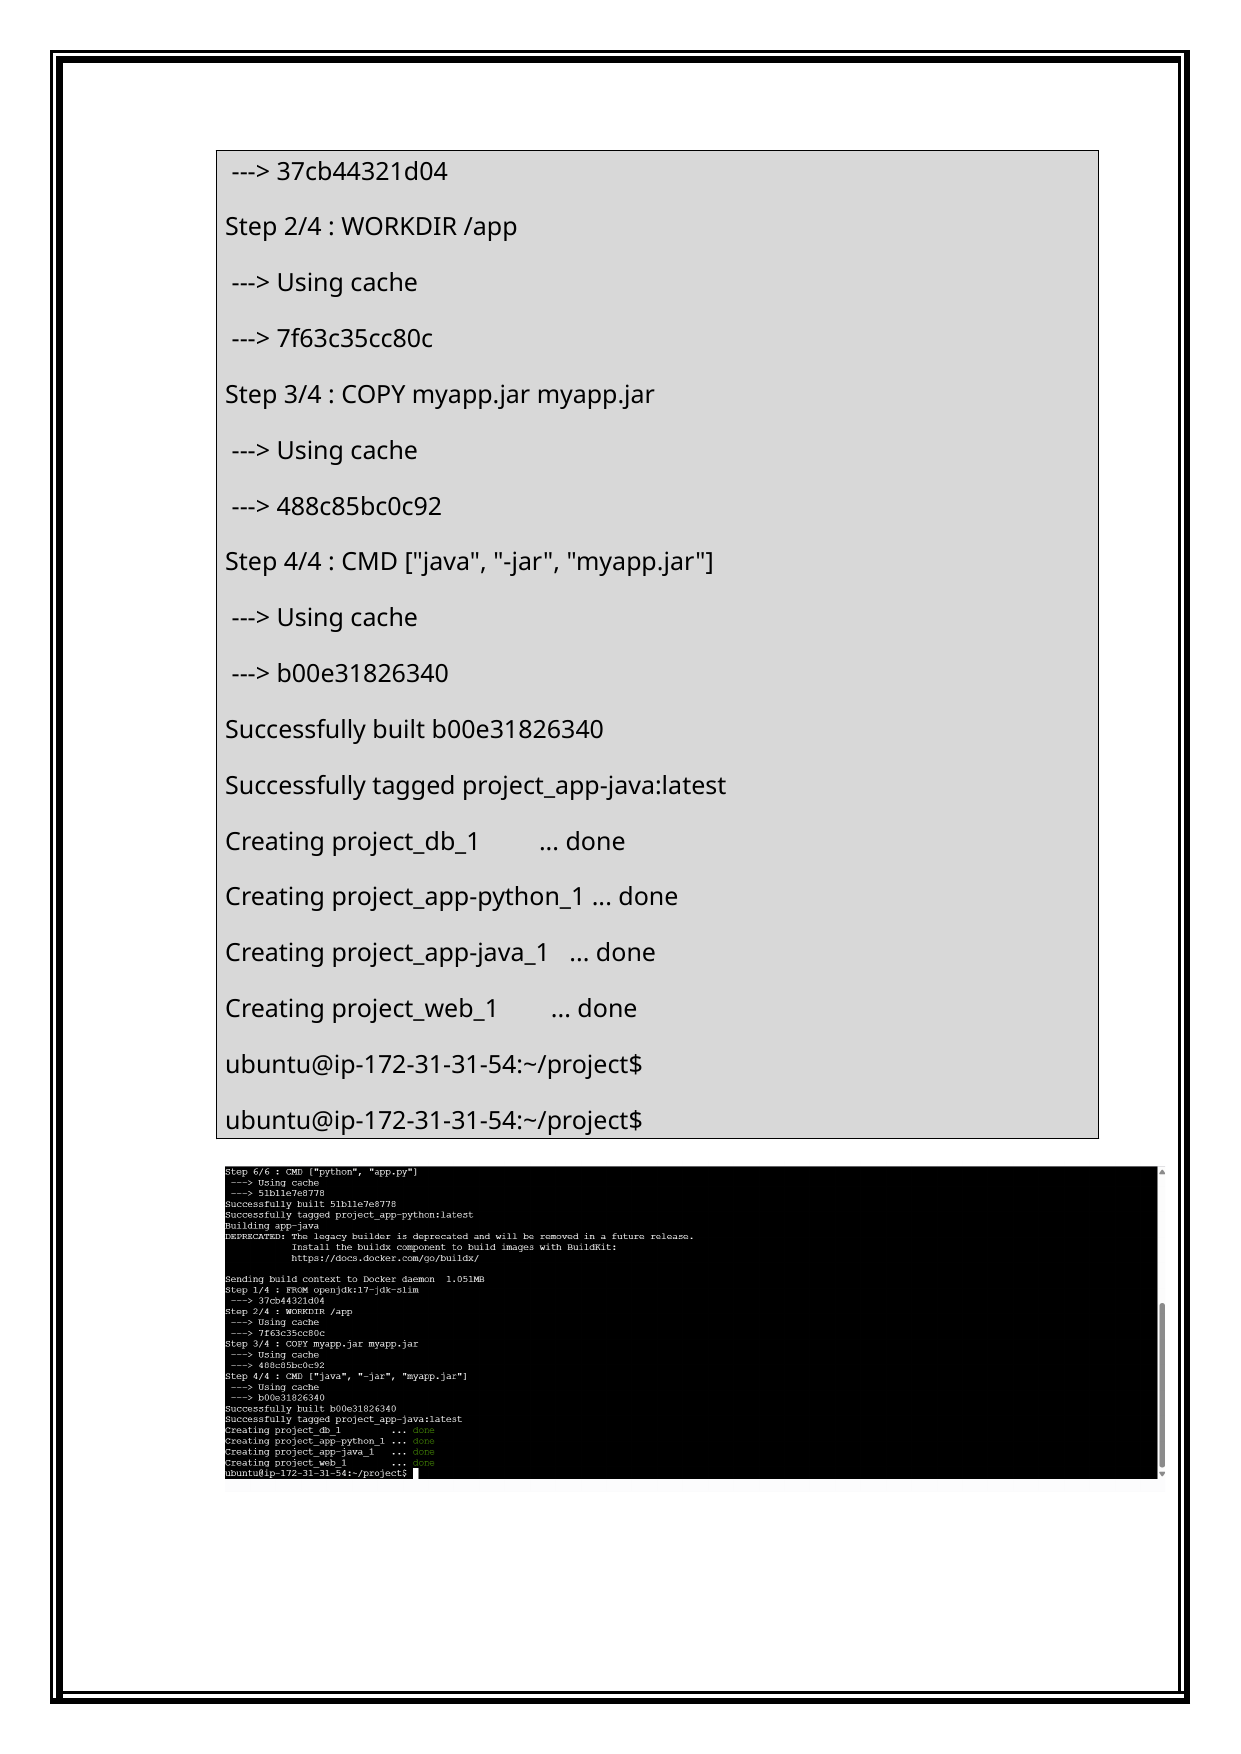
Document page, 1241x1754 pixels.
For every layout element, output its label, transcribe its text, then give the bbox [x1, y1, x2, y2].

text ---> Using cache [217, 429, 1098, 466]
text Creating project_db_1 ... done [217, 820, 1098, 857]
text Successfully built b00e31826340 [217, 708, 1098, 746]
text ---> 37cb44321d04 [217, 151, 1098, 187]
text Step 3/4 : COPY myapp.jar myapp.jar [217, 373, 1098, 411]
text ---> Using cache [217, 597, 1098, 634]
text Step 4/4 : CMD ["java", "-jar", "myapp.jar"] [217, 541, 1098, 578]
picture [225, 1161, 1166, 1492]
text ---> 7f63c35cc80c [217, 317, 1098, 355]
text Creating project_web_1 ... done [217, 987, 1098, 1025]
text ubuntu@ip-172-31-31-54:~/project$ [217, 1043, 1098, 1081]
text Creating project_app-python_1 ... done [217, 876, 1098, 913]
text Creating project_app-java_1 ... done [217, 932, 1098, 969]
text Successfully tagged project_app-java:latest [217, 764, 1098, 801]
text ---> b00e31826340 [217, 652, 1098, 690]
text ---> Using cache [217, 262, 1098, 299]
text Step 2/4 : WORKDIR /app [217, 206, 1098, 243]
text ubuntu@ip-172-31-31-54:~/project$ [217, 1099, 1098, 1138]
text ---> 488c85bc0c92 [217, 485, 1098, 522]
